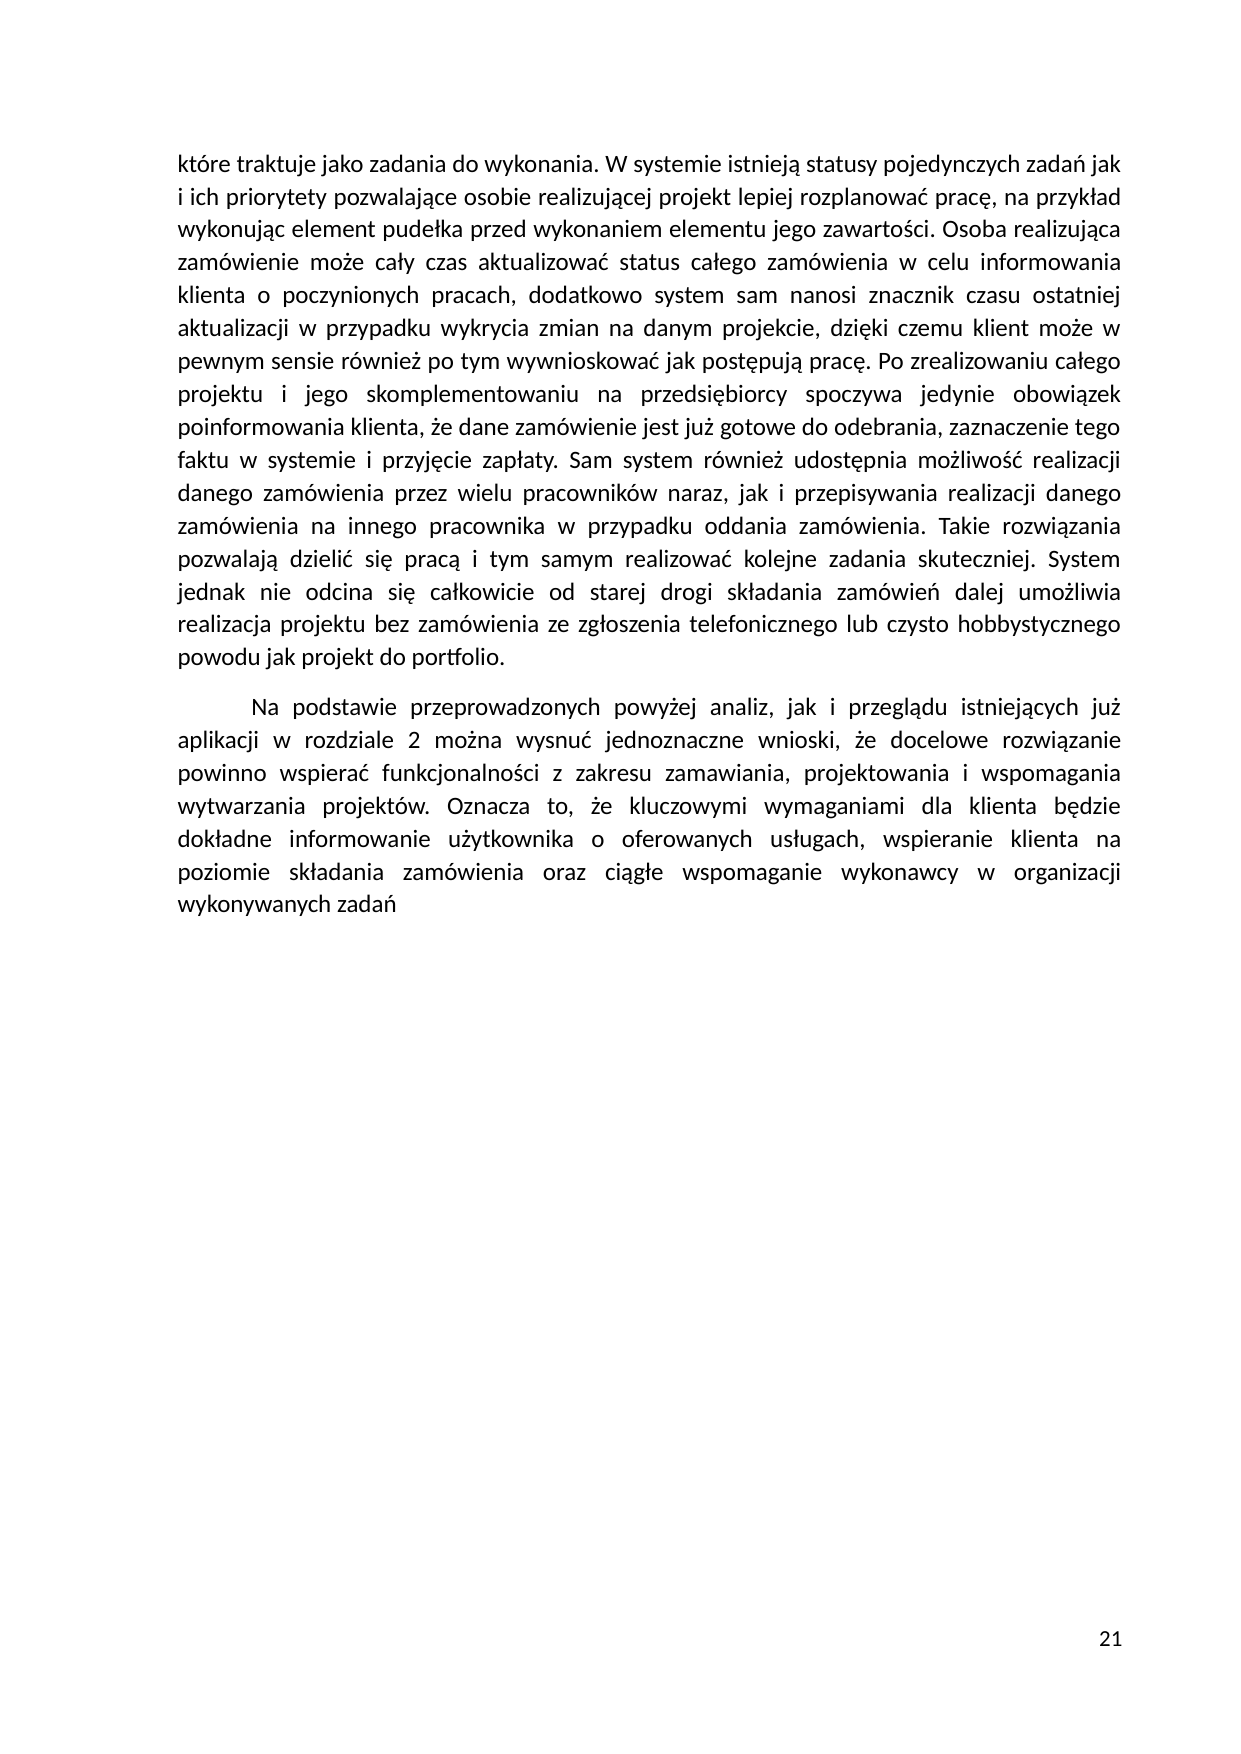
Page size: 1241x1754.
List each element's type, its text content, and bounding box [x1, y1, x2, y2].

text Na podstawie przeprowadzonych powyżej analiz, jak i przeglądu istniejących już aplikacji w rozdziale 2 można wysnuć jednoznaczne wnioski, że docelowe rozwiązanie powinno wspierać funkcjonalności z zakresu zamawiania, projektowania i wspomagania wytwarzania projektów. Oznacza to, że kluczowymi wymaganiami dla klienta będzie dokładne informowanie użytkownika o oferowanych usługach, wspieranie klienta na poziomie składania zamówienia oraz ciągłe wspomaganie wykonawcy w organizacji wykonywanych zadań [177, 691, 1122, 919]
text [177, 148, 1122, 672]
